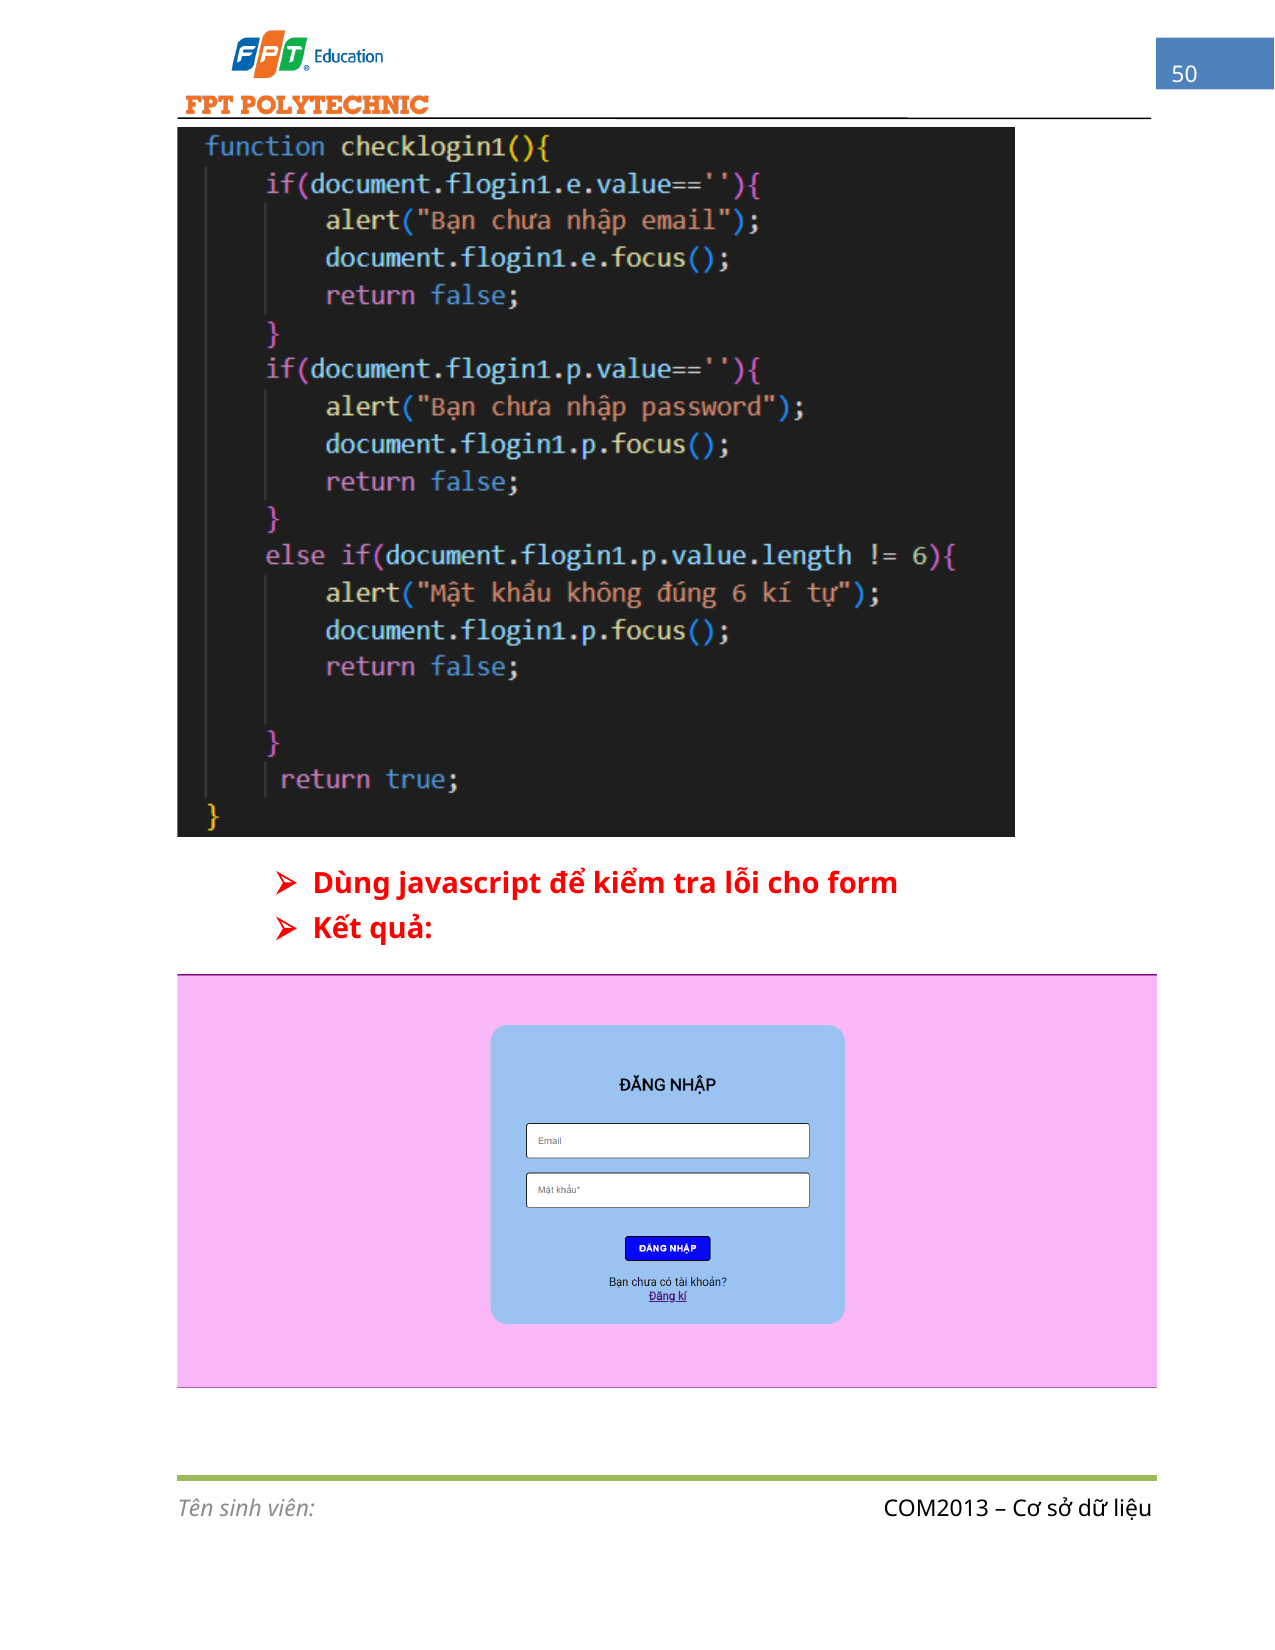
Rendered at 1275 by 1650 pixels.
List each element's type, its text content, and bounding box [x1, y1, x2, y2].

picture [177, 127, 1015, 837]
list Dùng javascript để kiểm tra lỗi cho form [275, 862, 1157, 902]
picture [177, 22, 437, 122]
list Kết quả: [275, 908, 1157, 947]
picture [177, 974, 1157, 1388]
